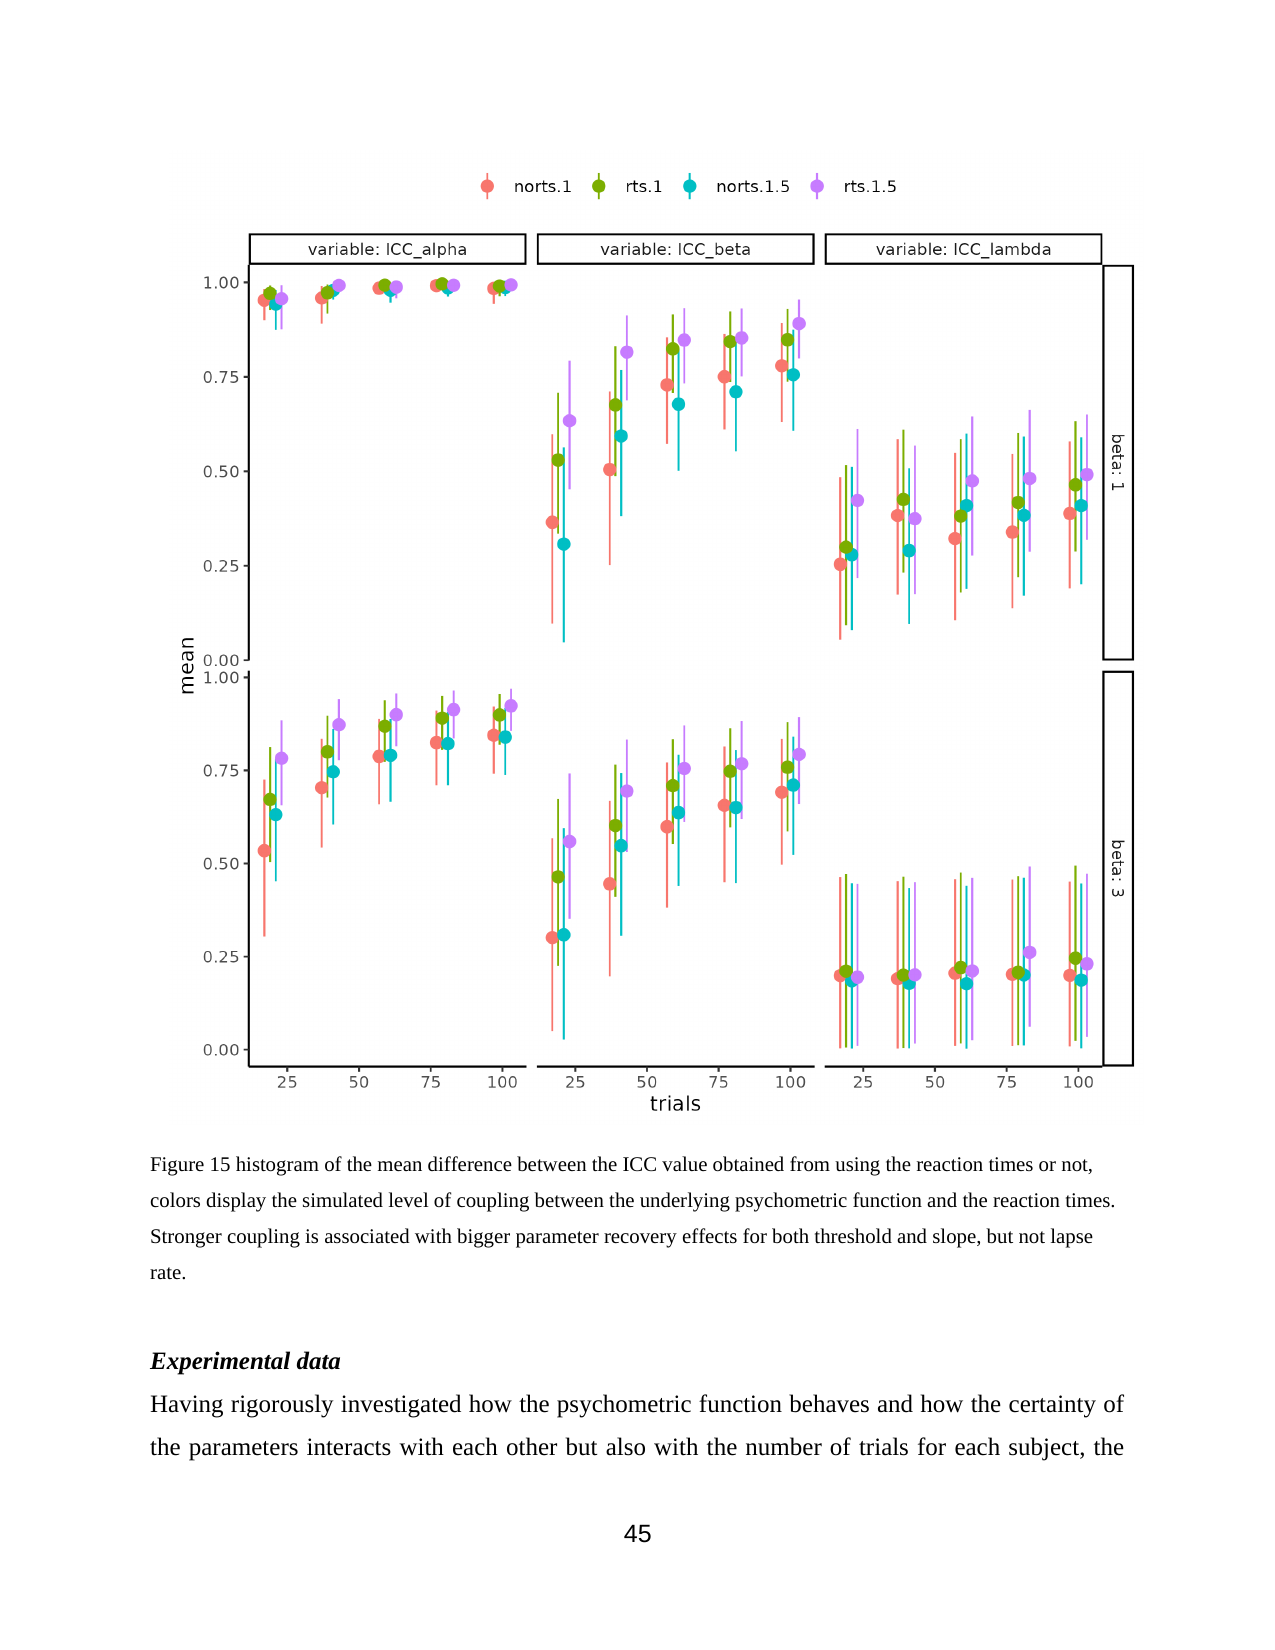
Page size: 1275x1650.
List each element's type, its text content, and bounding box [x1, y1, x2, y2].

subtitle Experimental data [150, 1346, 1125, 1375]
picture [168, 150, 1144, 1125]
text Figure 15 histogram of the mean difference between the ICC value obtained from using the reaction times or not, colors display the simulated level of coupling between the underlying psychometric function and the reaction times. Stronger coupling is associated with bigger parameter recovery effects for both threshold and slope, but not lapse rate. [150, 1152, 1125, 1284]
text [150, 1389, 1125, 1461]
